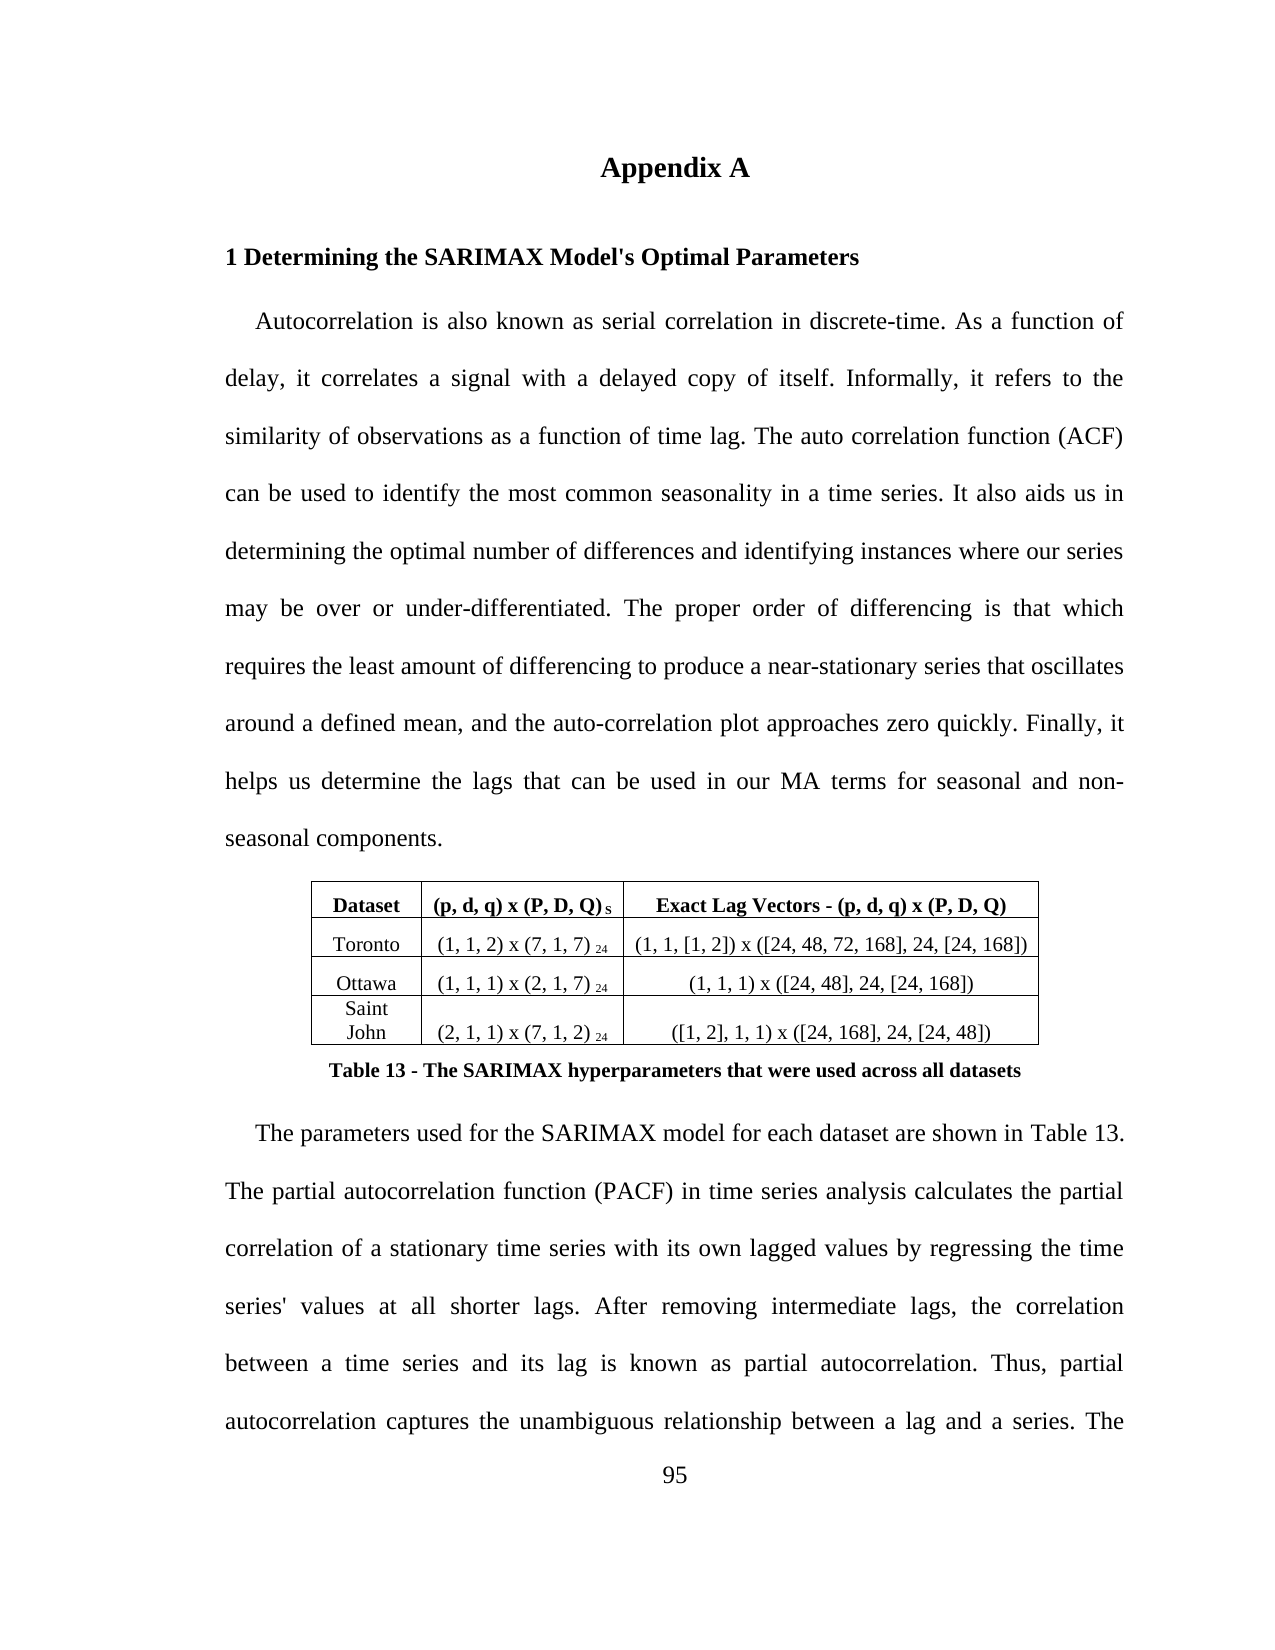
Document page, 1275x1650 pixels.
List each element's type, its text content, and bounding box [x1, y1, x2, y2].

table_cell (1, 1, 1) x (2, 1, 7) 24 [422, 957, 623, 995]
table_cell (1, 1, 1) x ([24, 48], 24, [24, 168]) [624, 957, 1038, 995]
table_cell Ottawa [312, 957, 421, 995]
table_header Dataset [312, 882, 421, 917]
table_cell Toronto [312, 918, 421, 956]
table_header (p, d, q) x (P, D, Q) S [422, 882, 623, 917]
table_cell (1, 1, [1, 2]) x ([24, 48, 72, 168], 24, [24, 168]) [624, 918, 1038, 956]
subtitle 1 Determining the SARIMAX Model's Optimal Parameters [225, 242, 1125, 271]
table_header Exact Lag Vectors - (p, d, q) x (P, D, Q) [624, 882, 1038, 917]
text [225, 1118, 1125, 1434]
table_cell ([1, 2], 1, 1) x ([24, 168], 24, [24, 48]) [624, 996, 1038, 1044]
table_cell (1, 1, 2) x (7, 1, 7) 24 [422, 918, 623, 956]
text Autocorrelation is also known as serial correlation in discrete-time. As a function of delay, it correlates a signal with a delayed copy of itself. Informally, it refers to the similarity of observations as a function of time lag. The auto correlation function (ACF) can be used to identify the most common seasonality in a time series. It also aids us in determining the optimal number of differences and identifying instances where our series may be over or under-differentiated. The proper order of differencing is that which requires the least amount of differencing to produce a near-stationary series that oscillates around a defined mean, and the auto-correlation plot approaches zero quickly. Finally, it helps us determine the lags that can be used in our MA terms for seasonal and non-seasonal components. [225, 306, 1125, 852]
table_cell Saint John [312, 996, 421, 1044]
table_cell (2, 1, 1) x (7, 1, 2) 24 [422, 996, 623, 1044]
text Appendix A [225, 150, 1125, 183]
